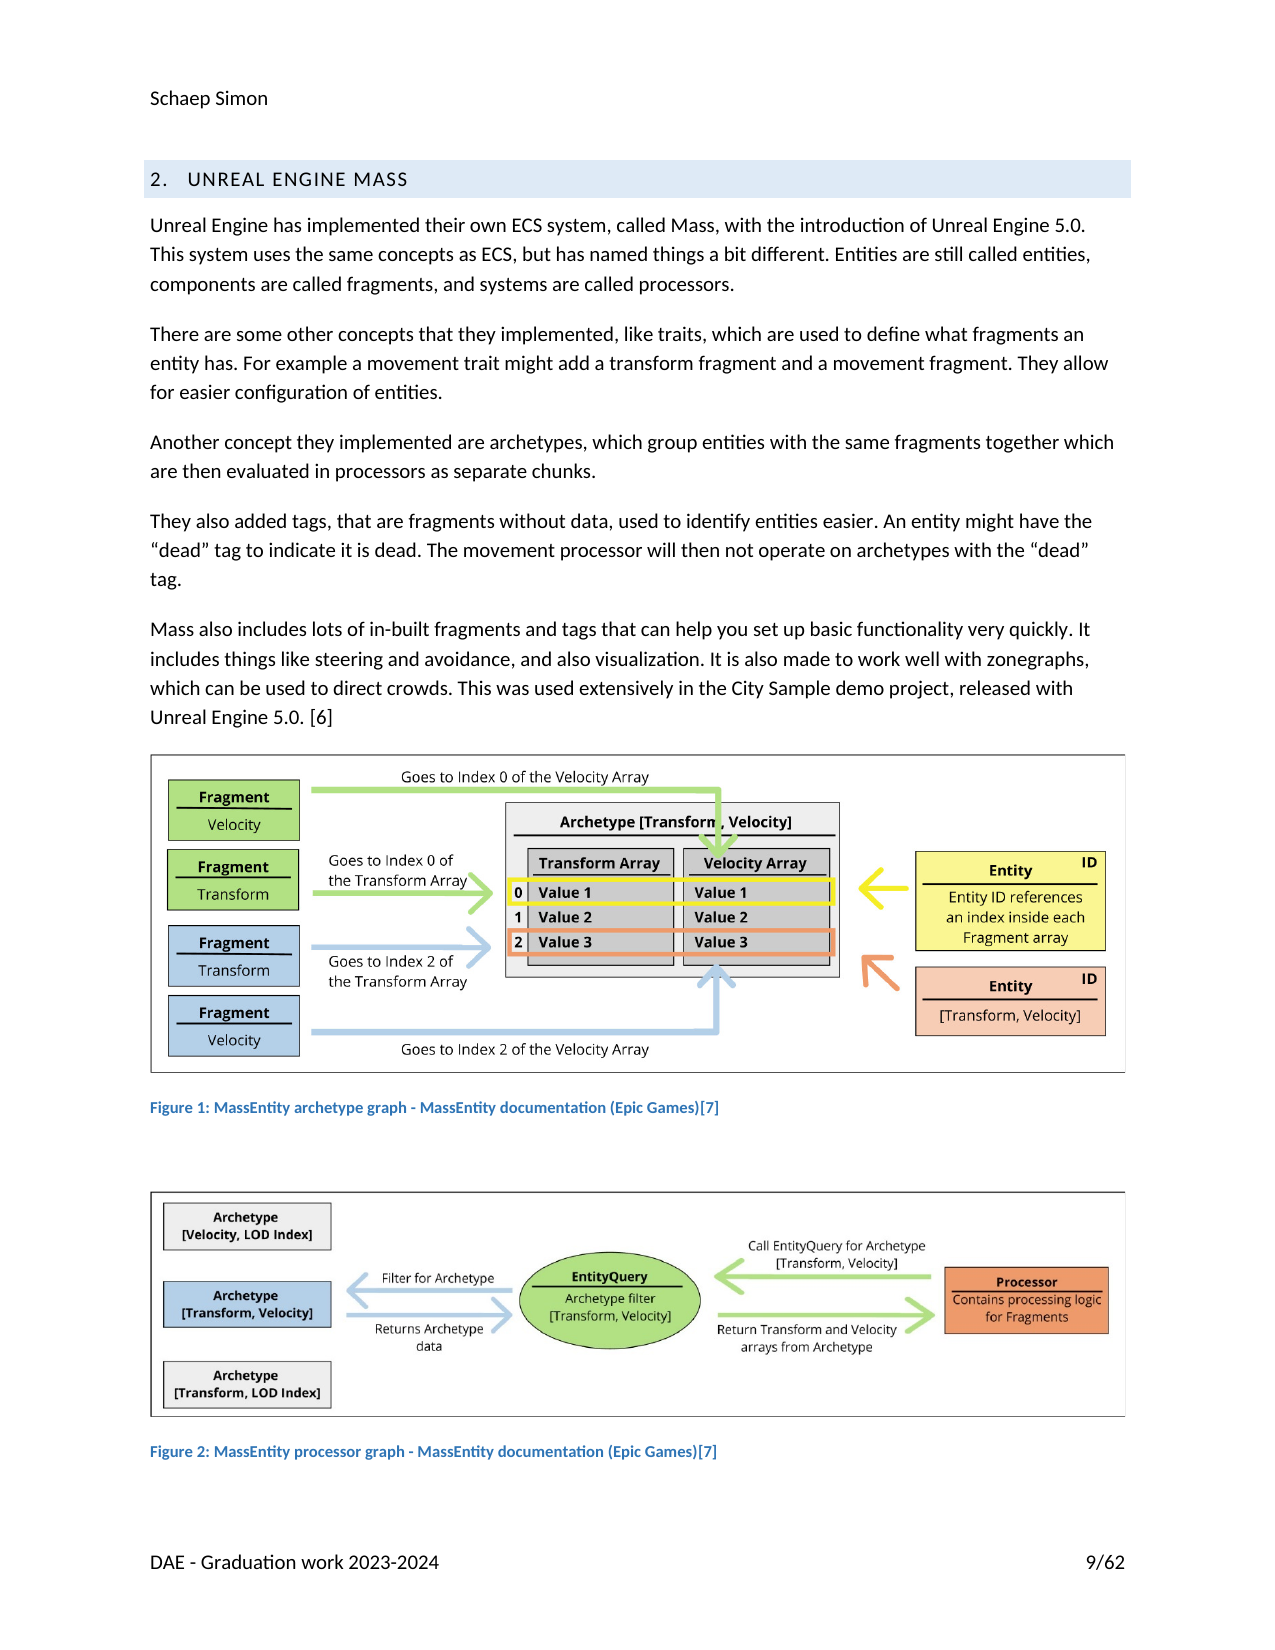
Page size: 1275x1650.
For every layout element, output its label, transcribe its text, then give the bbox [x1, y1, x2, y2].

subtitle Unreal Engine Mass [150, 167, 1125, 192]
text Another concept they implemented are archetypes, which group entities with the same fragments together which are then evaluated in processors as separate chunks. [150, 429, 1125, 484]
picture [150, 1191, 1125, 1417]
text Mass also includes lots of in-built fragments and tags that can help you set up basic functionality very quickly. It includes things like steering and avoidance, and also visualization. It is also made to work well with zonegraphs, which can be used to direct crowds. This was used extensively in the City Sample demo project, released with Unreal Engine 5.0. [6] [150, 617, 1125, 729]
picture [150, 754, 1125, 1073]
text There are some other concepts that they implemented, like traits, which are used to define what fragments an entity has. For example a movement trait might add a transform fragment and a movement fragment. They allow for easier configuration of entities. [150, 321, 1125, 404]
text Unreal Engine has implemented their own ECS system, called Mass, with the introduction of Unreal Engine 5.0. This system uses the same concepts as ECS, but has named things a bit different. Entities are still called entities, components are called fragments, and systems are called processors. [150, 212, 1125, 296]
text They also added tags, that are fragments without data, used to identify entities easier. An entity might have the “dead” tag to indicate it is dead. The movement processor will then not operate on archetypes with the “dead” tag. [150, 508, 1125, 592]
